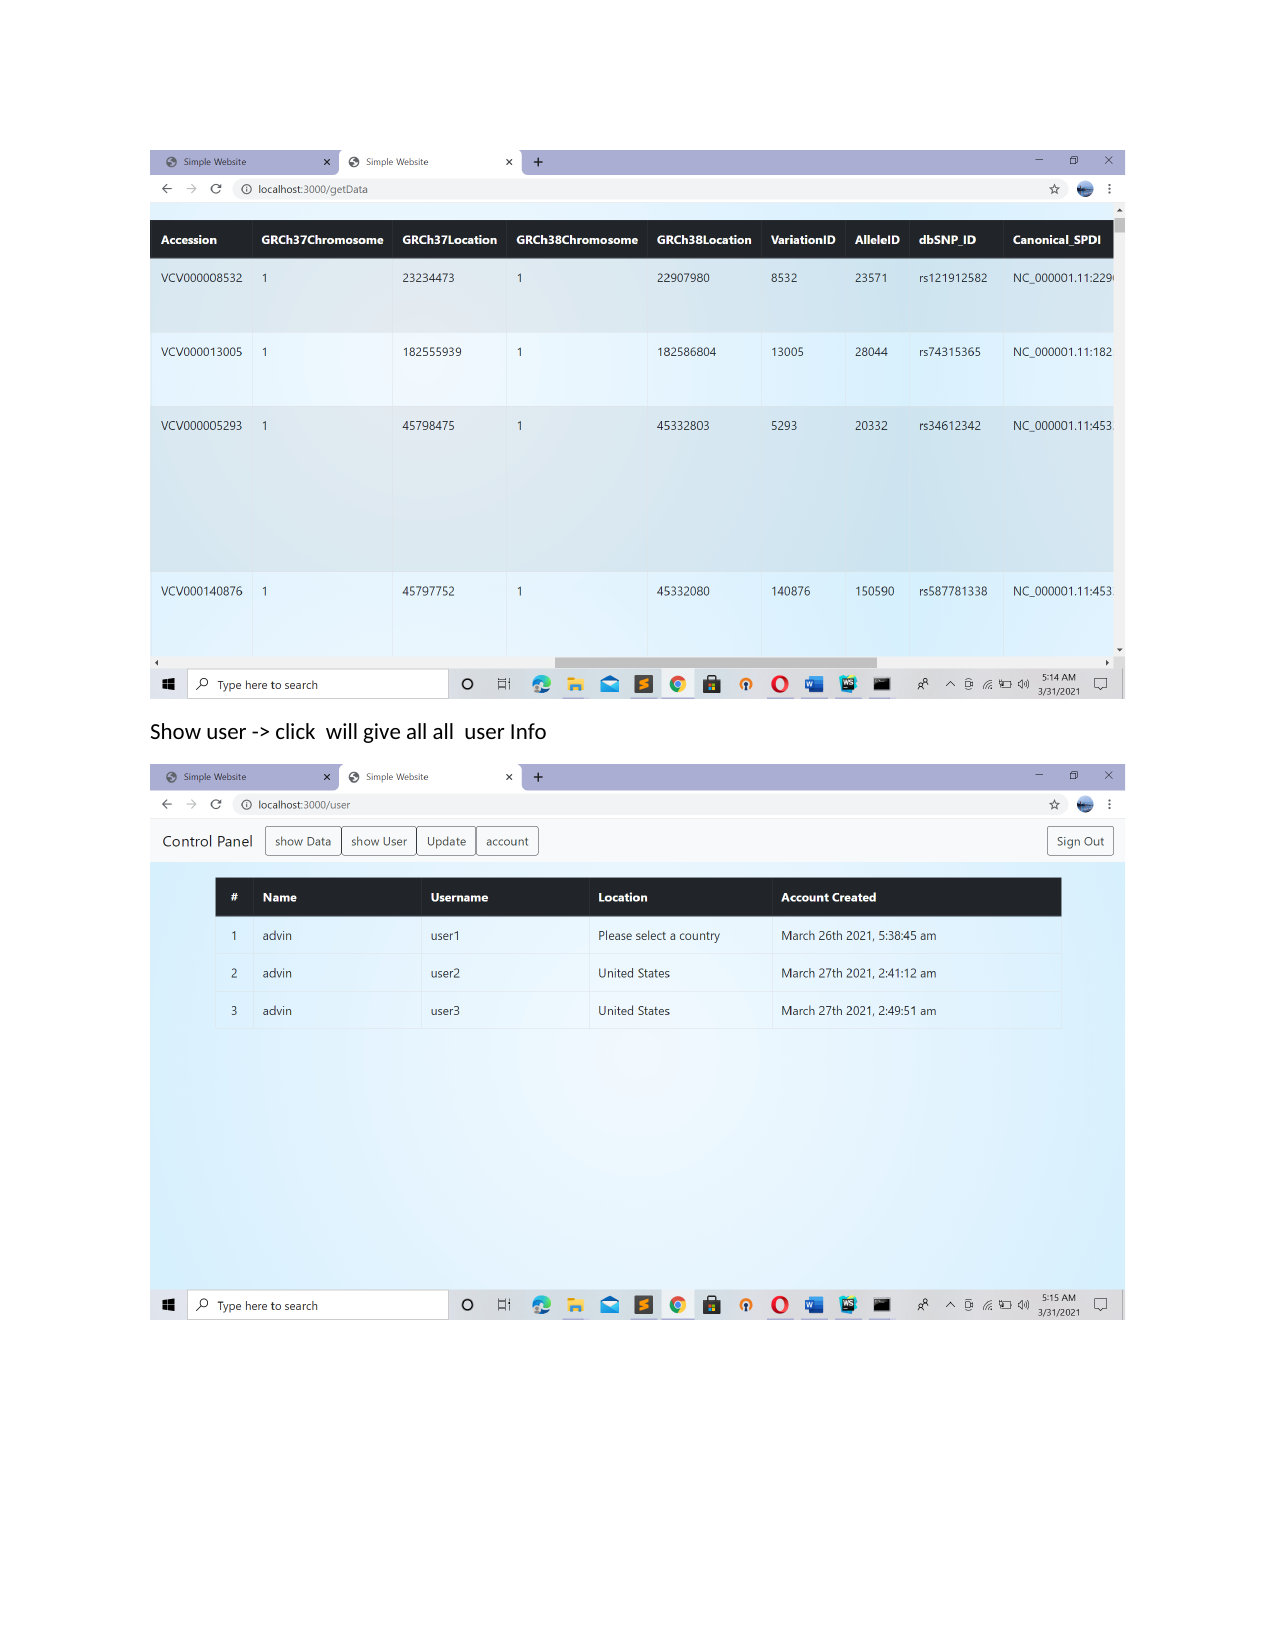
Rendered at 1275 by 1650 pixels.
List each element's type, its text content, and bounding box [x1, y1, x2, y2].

picture [150, 764, 1125, 1320]
picture [150, 150, 1125, 699]
text Show user -> click will give all all user Info [150, 717, 1125, 745]
